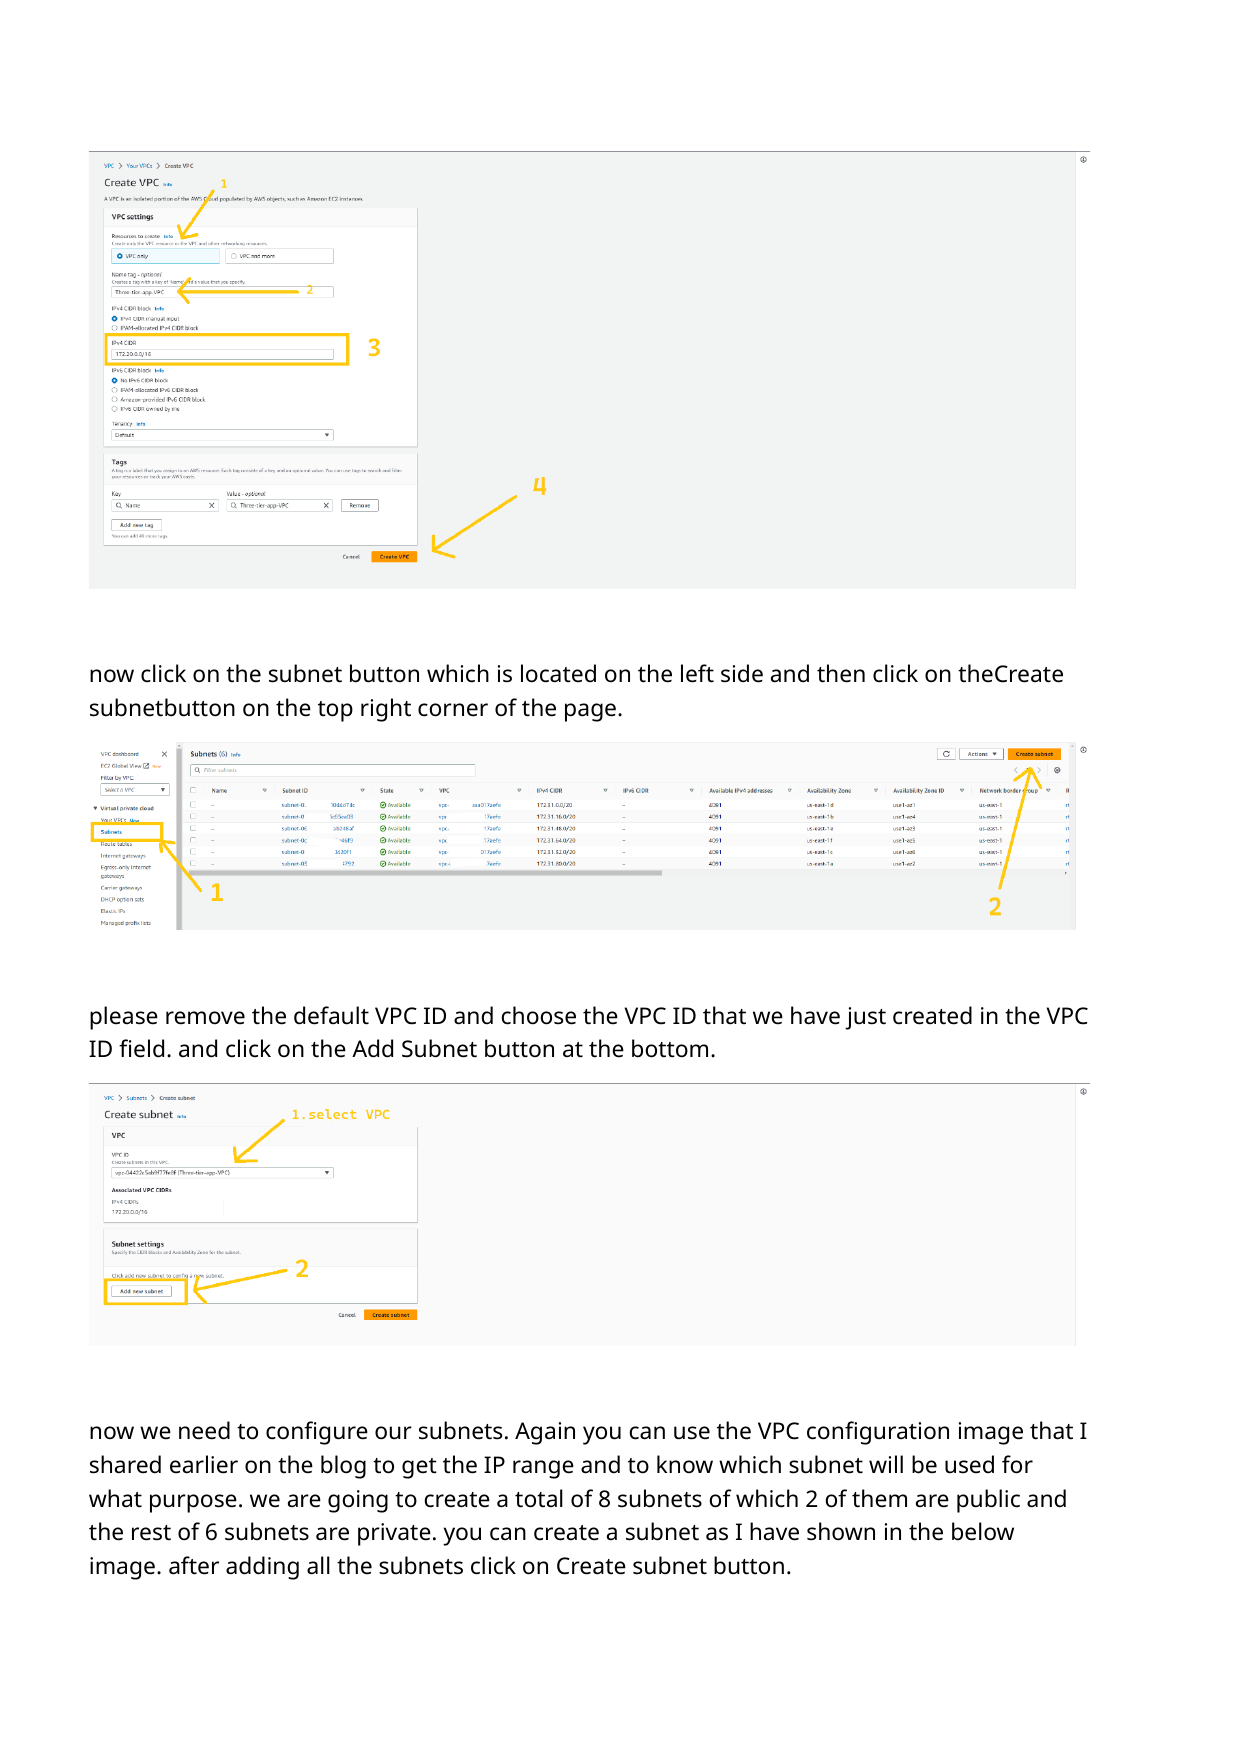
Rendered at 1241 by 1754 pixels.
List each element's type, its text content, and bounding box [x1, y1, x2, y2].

picture [88, 151, 1091, 589]
picture [88, 742, 1091, 930]
text now click on the subnet button which is located on the left side and then click on theCreate subnetbutton on the top right corner of the page. [89, 658, 1090, 723]
text now we need to configure our subnets. Again you can use the VPC configuration image that I shared earlier on the blog to get the IP range and to know which subnet will be used for what purpose. we are going to create a total of 8 subnets of which 2 of them are public and the rest of 6 subnets are private. you can create a subnet as I have shown in the below image. after adding all the subnets click on Create subnet button. [89, 1415, 1090, 1581]
picture [88, 1083, 1091, 1346]
text please remove the default VPC ID and choose the VPC ID that we have just created in the VPC ID field. and click on the Add Subnet button at the bottom. [89, 999, 1090, 1064]
